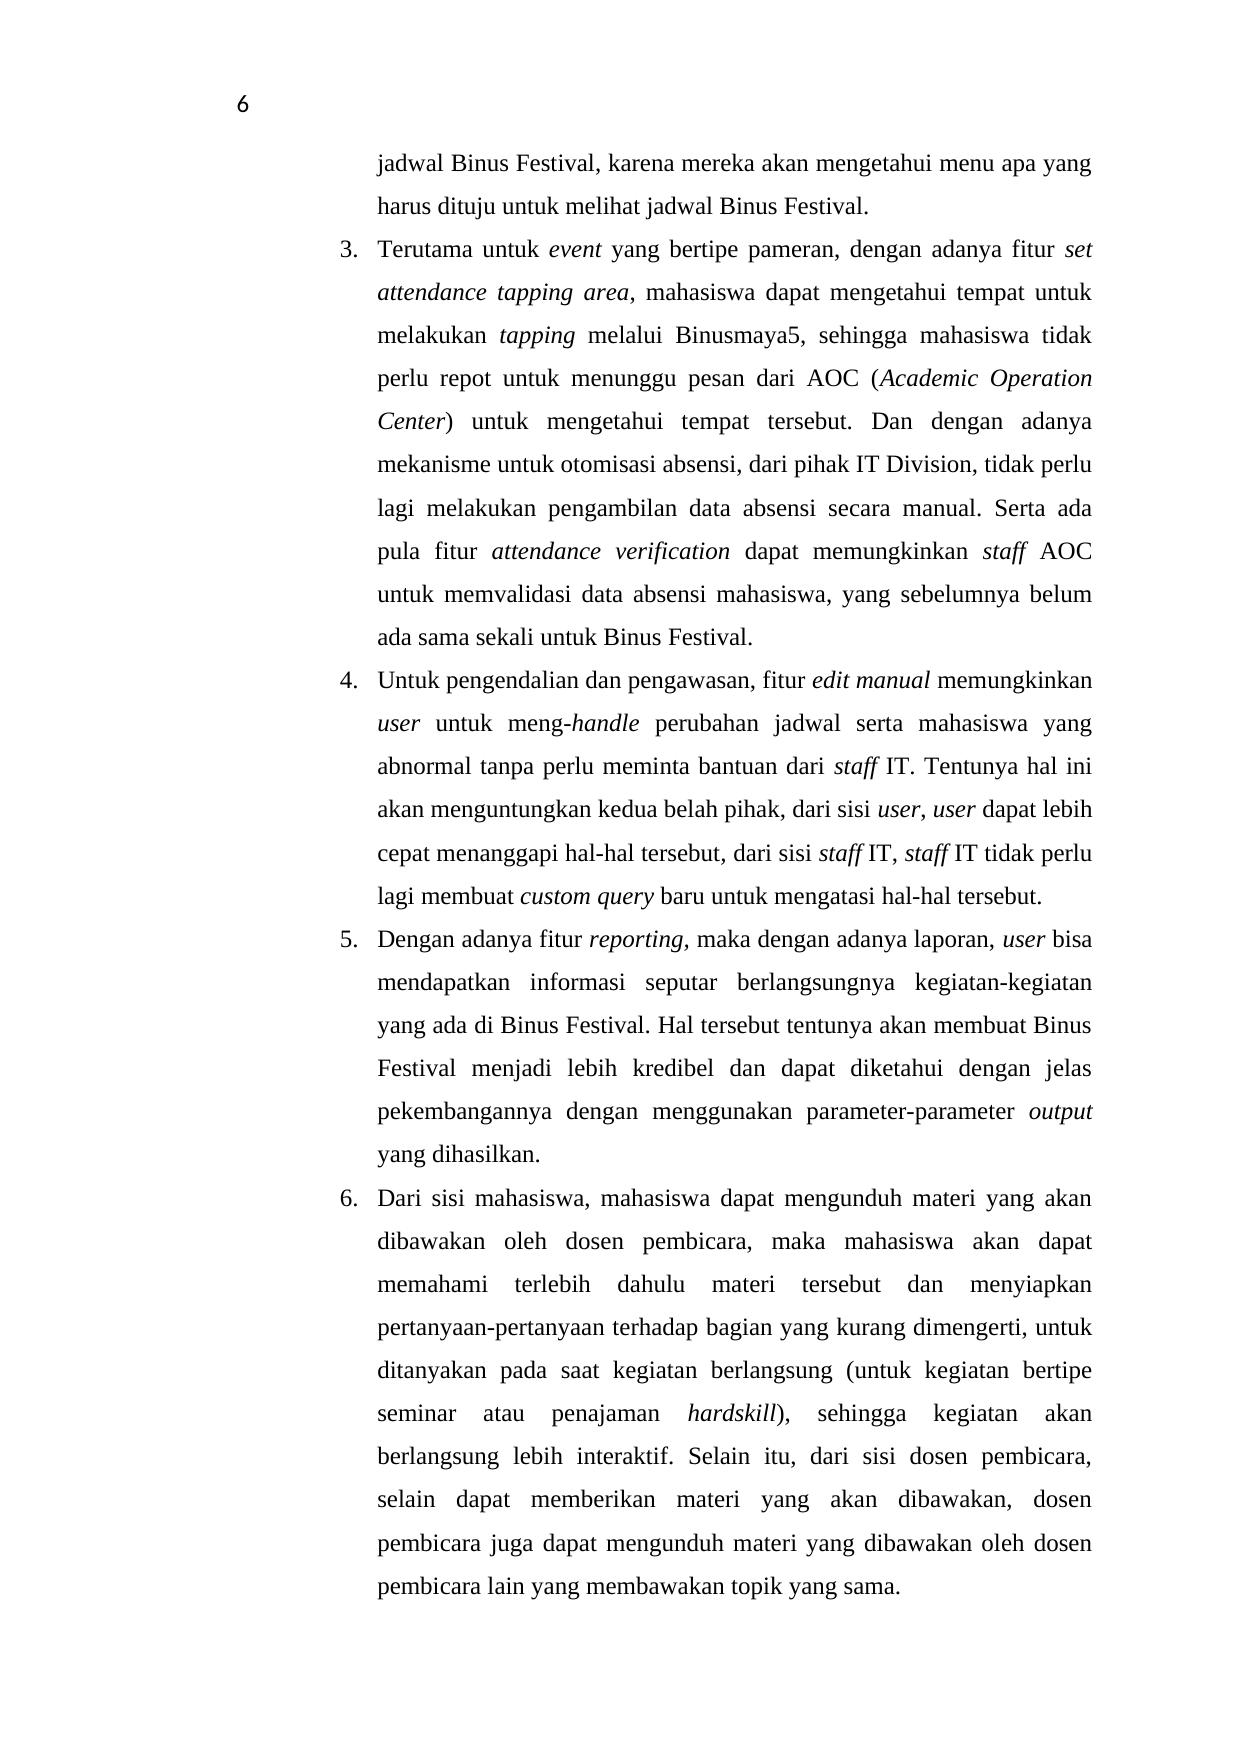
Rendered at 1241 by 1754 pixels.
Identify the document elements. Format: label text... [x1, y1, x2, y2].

list Dari sisi mahasiswa, mahasiswa dapat mengunduh materi yang akan dibawakan oleh dosen pembicara, maka mahasiswa akan dapat memahami terlebih dahulu materi tersebut dan menyiapkan pertanyaan-pertanyaan terhadap bagian yang kurang dimengerti, untuk ditanyakan pada saat kegiatan berlangsung (untuk kegiatan bertipe seminar atau penajaman hardskill), sehingga kegiatan akan berlangsung lebih interaktif. Selain itu, dari sisi dosen pembicara, selain dapat memberikan materi yang akan dibawakan, dosen pembicara juga dapat mengunduh materi yang dibawakan oleh dosen pembicara lain yang membawakan topik yang sama. [339, 1183, 1092, 1599]
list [339, 148, 1092, 219]
list Terutama untuk event yang bertipe pameran, dengan adanya fitur set attendance tapping area, mahasiswa dapat mengetahui tempat untuk melakukan tapping melalui Binusmaya5, sehingga mahasiswa tidak perlu repot untuk menunggu pesan dari AOC (Academic Operation Center) untuk mengetahui tempat tersebut. Dan dengan adanya mekanisme untuk otomisasi absensi, dari pihak IT Division, tidak perlu lagi melakukan pengambilan data absensi secara manual. Serta ada pula fitur attendance verification dapat memungkinkan staff AOC untuk memvalidasi data absensi mahasiswa, yang sebelumnya belum ada sama sekali untuk Binus Festival. [339, 234, 1092, 651]
list Dengan adanya fitur reporting, maka dengan adanya laporan, user bisa mendapatkan informasi seputar berlangsungnya kegiatan-kegiatan yang ada di Binus Festival. Hal tersebut tentunya akan membuat Binus Festival menjadi lebih kredibel dan dapat diketahui dengan jelas pekembangannya dengan menggunakan parameter-parameter output yang dihasilkan. [339, 924, 1092, 1168]
list Untuk pengendalian dan pengawasan, fitur edit manual memungkinkan user untuk meng-handle perubahan jadwal serta mahasiswa yang abnormal tanpa perlu meminta bantuan dari staff IT. Tentunya hal ini akan menguntungkan kedua belah pihak, dari sisi user, user dapat lebih cepat menanggapi hal-hal tersebut, dari sisi staff IT, staff IT tidak perlu lagi membuat custom query baru untuk mengatasi hal-hal tersebut. [339, 665, 1092, 909]
